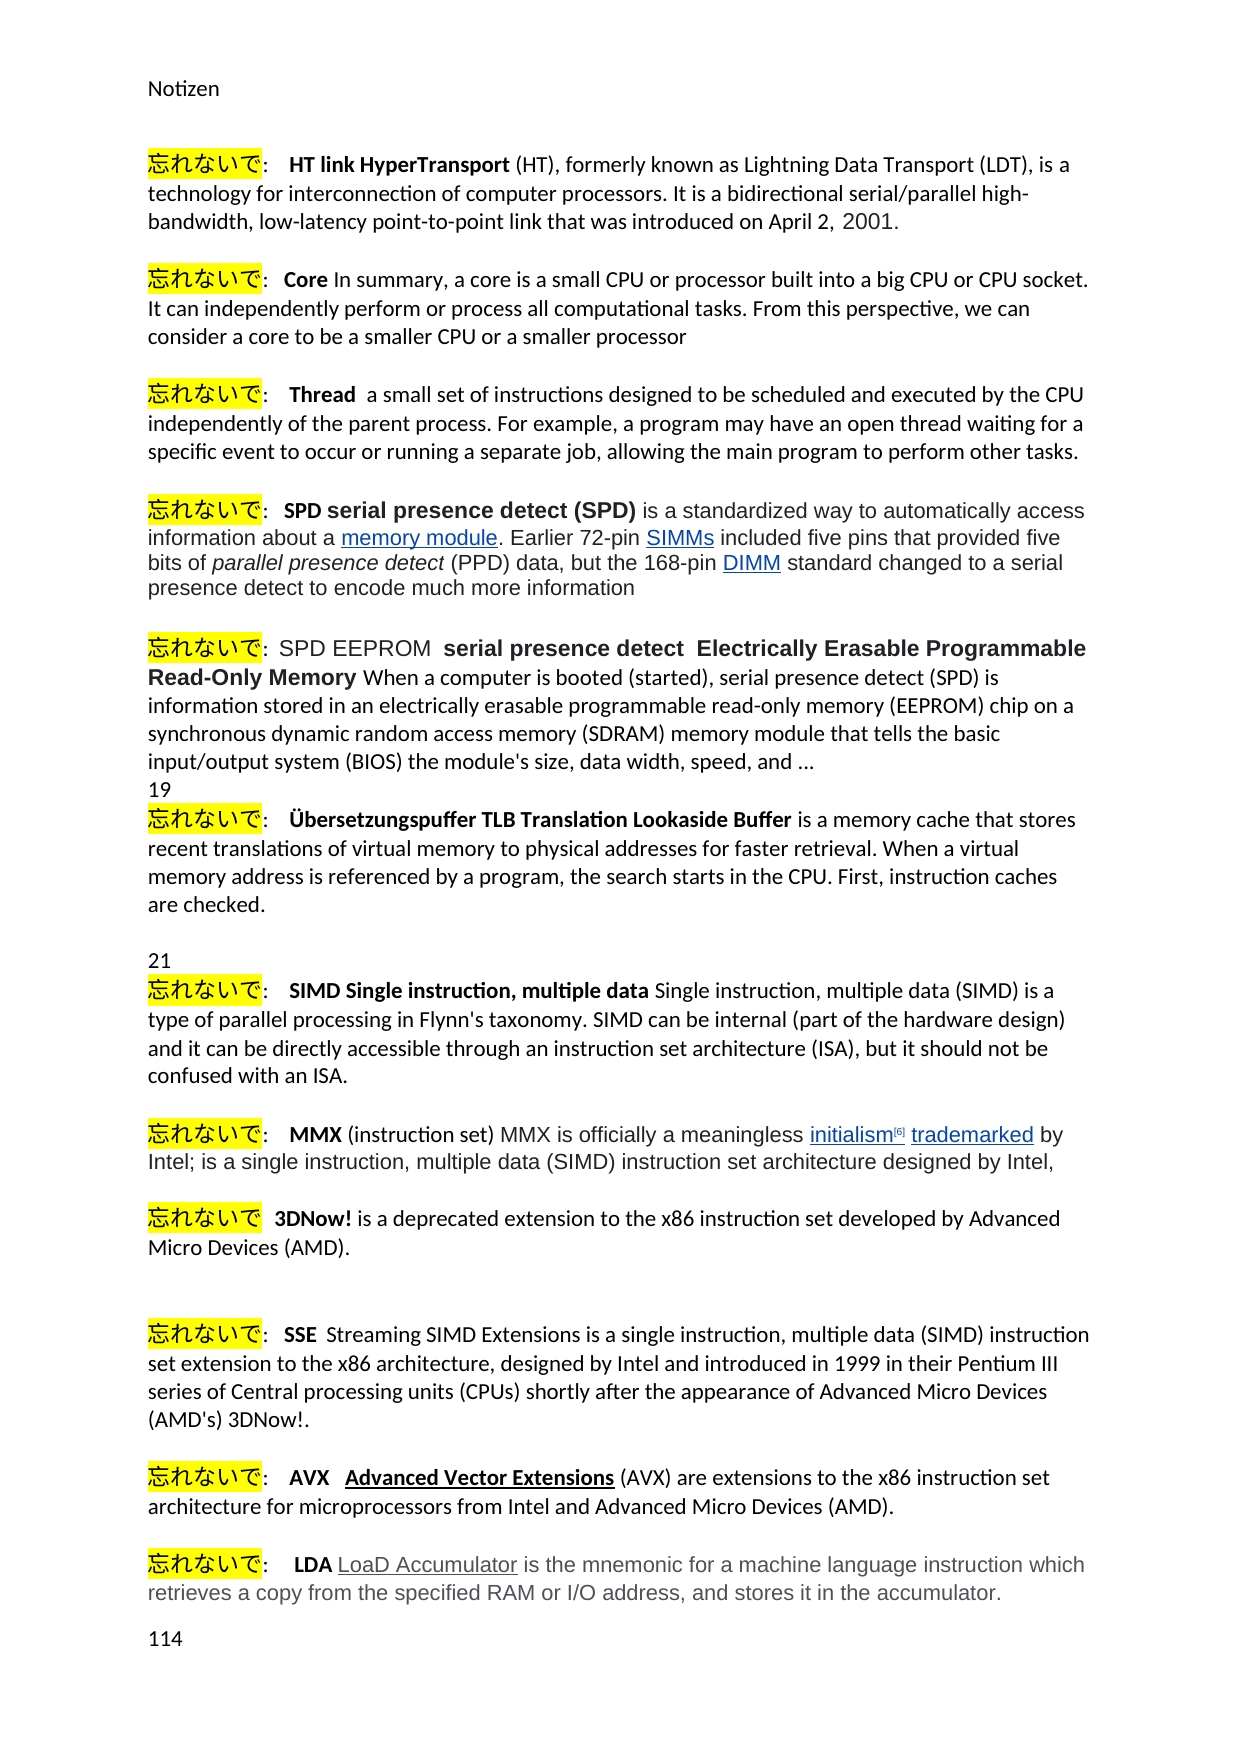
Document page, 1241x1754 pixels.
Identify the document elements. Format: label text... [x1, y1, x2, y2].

text 忘れないで: SPD EEPROM serial presence detect Electrically Erasable Programmable Read-Only Memory When a computer is booted (started), serial presence detect (SPD) is information stored in an electrically erasable programmable read-only memory (EEPROM) chip on a synchronous dynamic random access memory (SDRAM) memory module that tells the basic input/output system (BIOS) the module's size, data width, speed, and ... [148, 632, 1093, 775]
text 19 [148, 775, 1093, 803]
text 忘れないで: AVX Advanced Vector Extensions (AVX) are extensions to the x86 instruction set architecture for microprocessors from Intel and Advanced Micro Devices (AMD). [148, 1461, 1093, 1520]
text 忘れないで: HT link HyperTransport (HT), formerly known as Lightning Data Transport (LDT), is a technology for interconnection of computer processors. It is a bidirectional serial/parallel high-bandwidth, low-latency point-to-point link that was introduced on April 2, 2001. [148, 148, 1093, 235]
text 忘れないで: MMX (instruction set) MMX is officially a meaningless initialism[6] trademarked by Intel; is a single instruction, multiple data (SIMD) instruction set architecture designed by Intel, [262, 1118, 1093, 1174]
text 忘れないで: SPD serial presence detect (SPD) is a standardized way to automatically access information about a memory module. Earlier 72-pin SIMMs included five pins that provided five bits of parallel presence detect (PPD) data, but the 168-pin DIMM standard changed to a serial presence detect to encode much more information [148, 493, 1093, 600]
text 21 [148, 946, 1093, 974]
text 忘れないで: SIMD Single instruction, multiple data Single instruction, multiple data (SIMD) is a type of parallel processing in Flynn's taxonomy. SIMD can be internal (part of the hardware design) and it can be directly accessible through an instruction set architecture (ISA), but it should not be confused with an ISA. [148, 974, 1093, 1090]
text 忘れないで: LDA LoaD Accumulator is the mnemonic for a machine language instruction which retrieves a copy from the specified RAM or I/O address, and stores it in the accumulator. [262, 1548, 1093, 1604]
text 忘れないで: SSE Streaming SIMD Extensions is a single instruction, multiple data (SIMD) instruction set extension to the x86 architecture, designed by Intel and introduced in 1999 in their Pentium III series of Central processing units (CPUs) shortly after the appearance of Advanced Micro Devices (AMD's) 3DNow!. [148, 1317, 1093, 1433]
text 忘れないで: Thread a small set of instructions designed to be scheduled and executed by the CPU independently of the parent process. For example, a program may have an open thread waiting for a specific event to occur or running a separate job, allowing the main program to perform other tasks. [148, 378, 1093, 466]
text 忘れないで: Übersetzungspuffer TLB Translation Lookaside Buffer is a memory cache that stores recent translations of virtual memory to physical addresses for faster retrieval. When a virtual memory address is referenced by a program, the search starts in the CPU. First, instruction caches are checked. [148, 803, 1093, 918]
text 忘れないで: Core In summary, a core is a small CPU or processor built into a big CPU or CPU socket. It can independently perform or process all computational tasks. From this perspective, we can consider a core to be a smaller CPU or a smaller processor [148, 263, 1093, 350]
text 忘れないで 3DNow! is a deprecated extension to the x86 instruction set developed by Advanced Micro Devices (AMD). [148, 1202, 1093, 1261]
